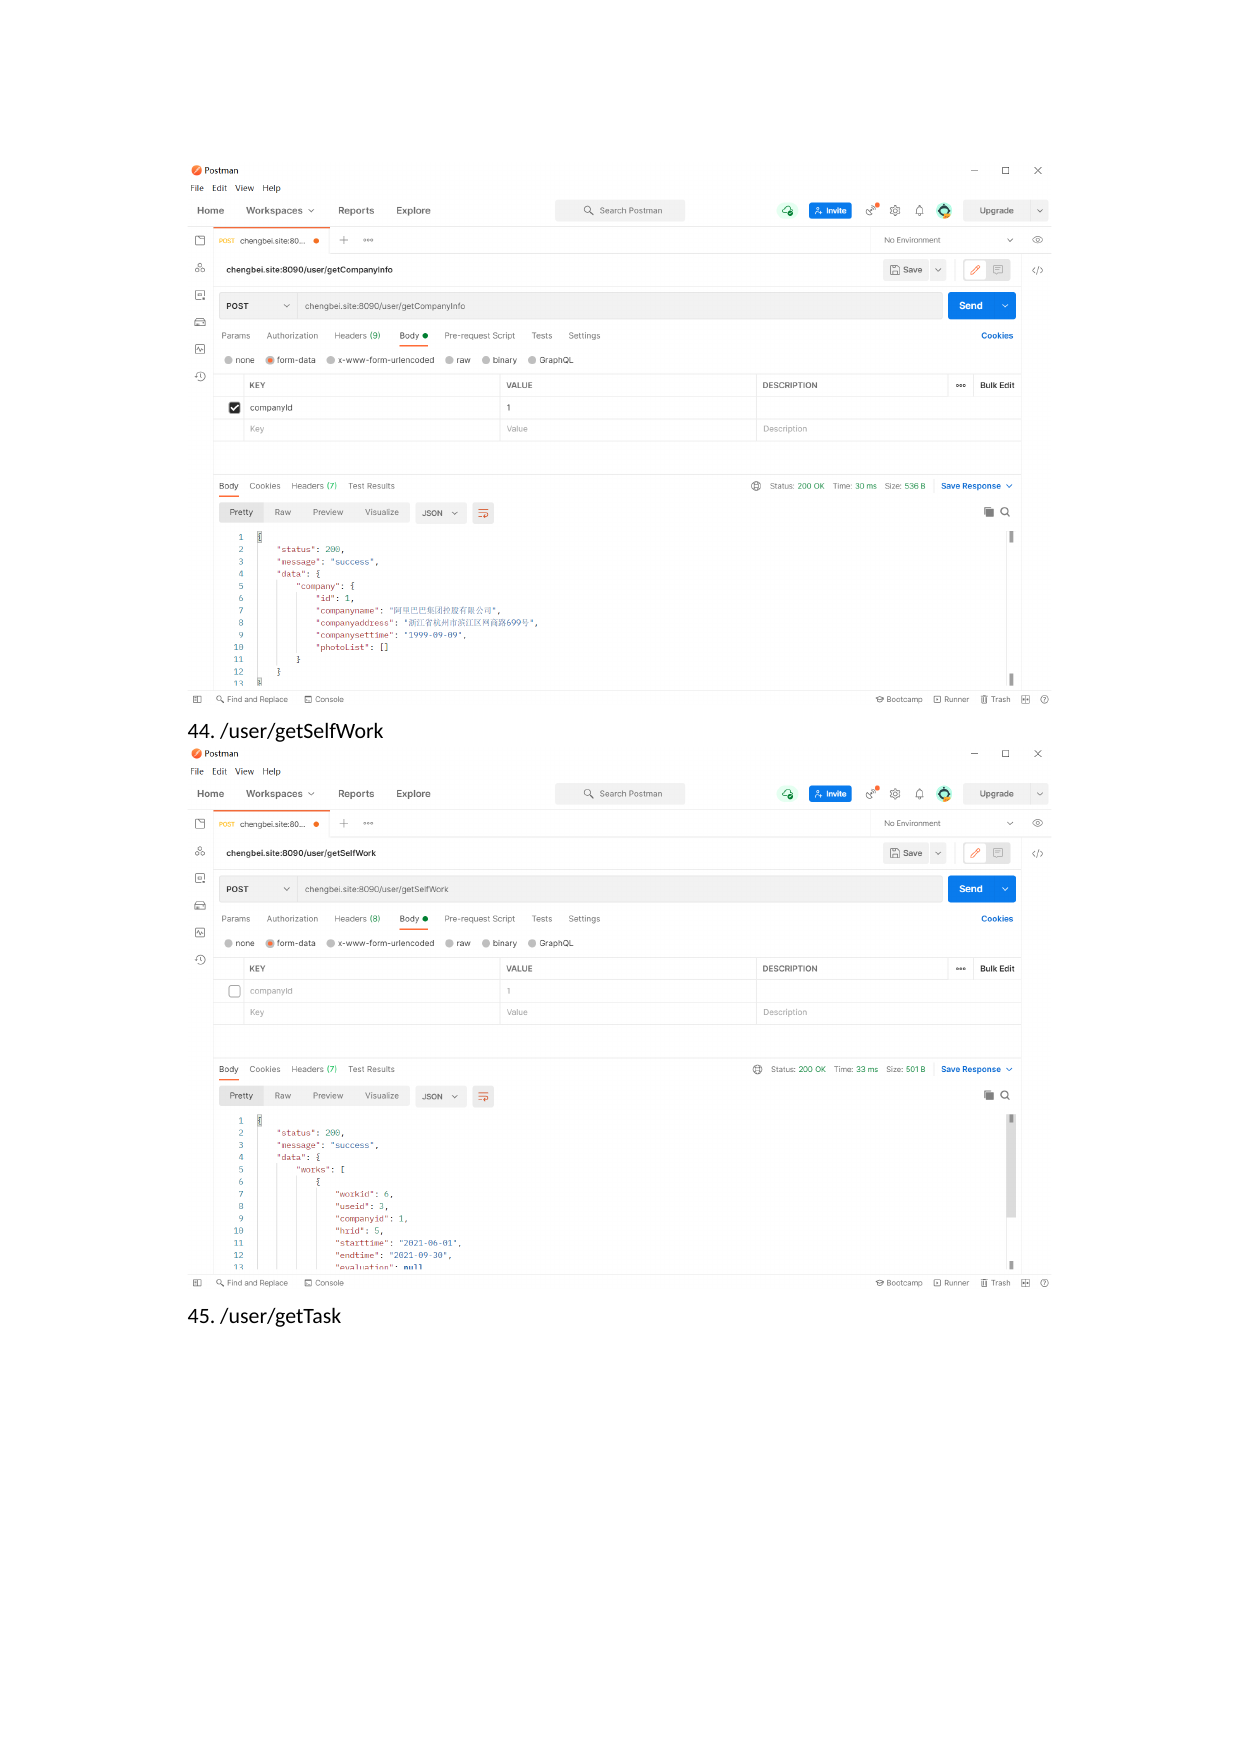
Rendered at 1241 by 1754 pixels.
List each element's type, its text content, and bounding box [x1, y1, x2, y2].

list /user/getSelfWork [187, 714, 1053, 747]
list /user/getTask [187, 1299, 1053, 1332]
picture [187, 747, 1052, 1289]
picture [187, 162, 1052, 705]
